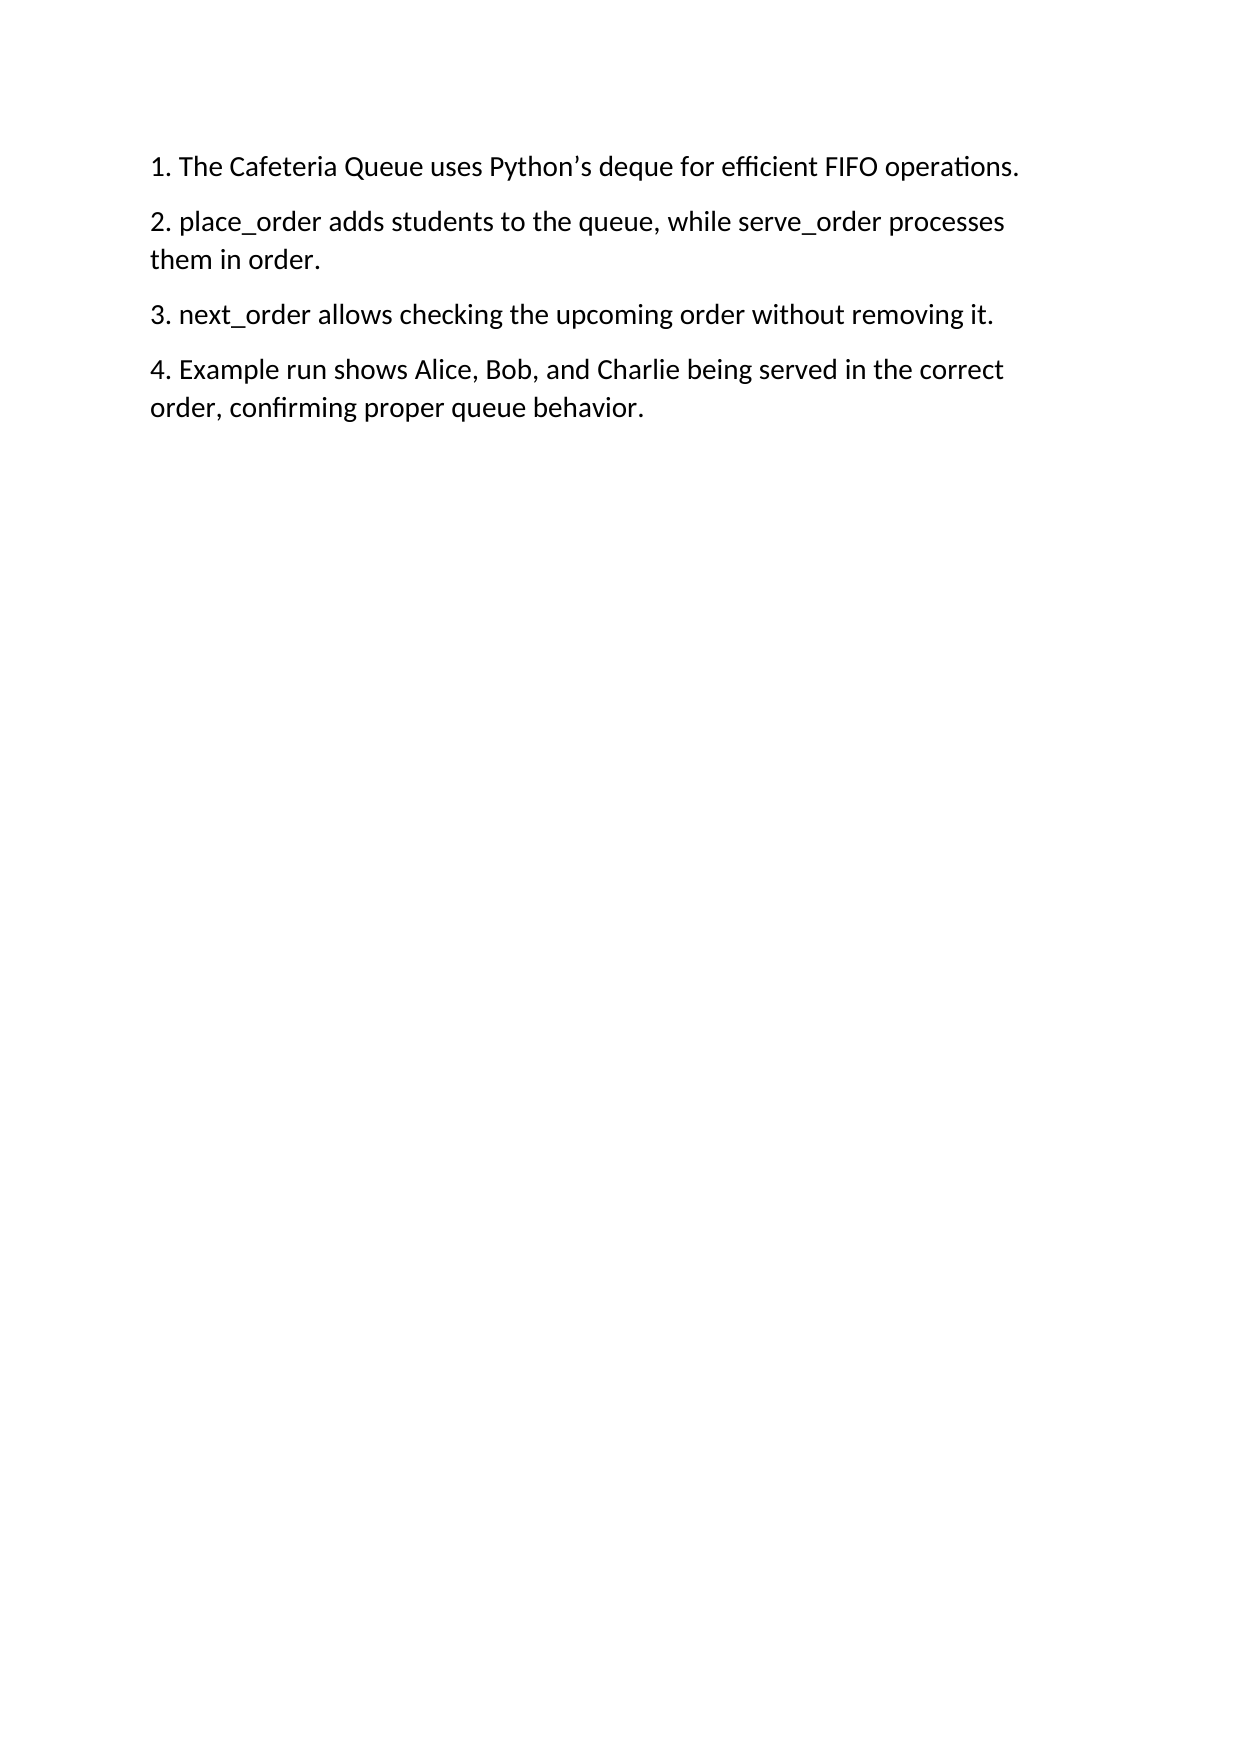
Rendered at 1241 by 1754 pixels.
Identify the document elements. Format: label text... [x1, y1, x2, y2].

list next_order allows checking the upcoming order without removing it. [150, 296, 1105, 331]
list The Cafeteria Queue uses Python’s deque for efficient FIFO operations. [150, 148, 1105, 184]
list Example run shows Alice, Bob, and Charlie being served in the correct order, confirming proper queue behavior. [150, 351, 1079, 425]
list place_order adds students to the queue, while serve_order processes them in order. [150, 203, 1072, 277]
